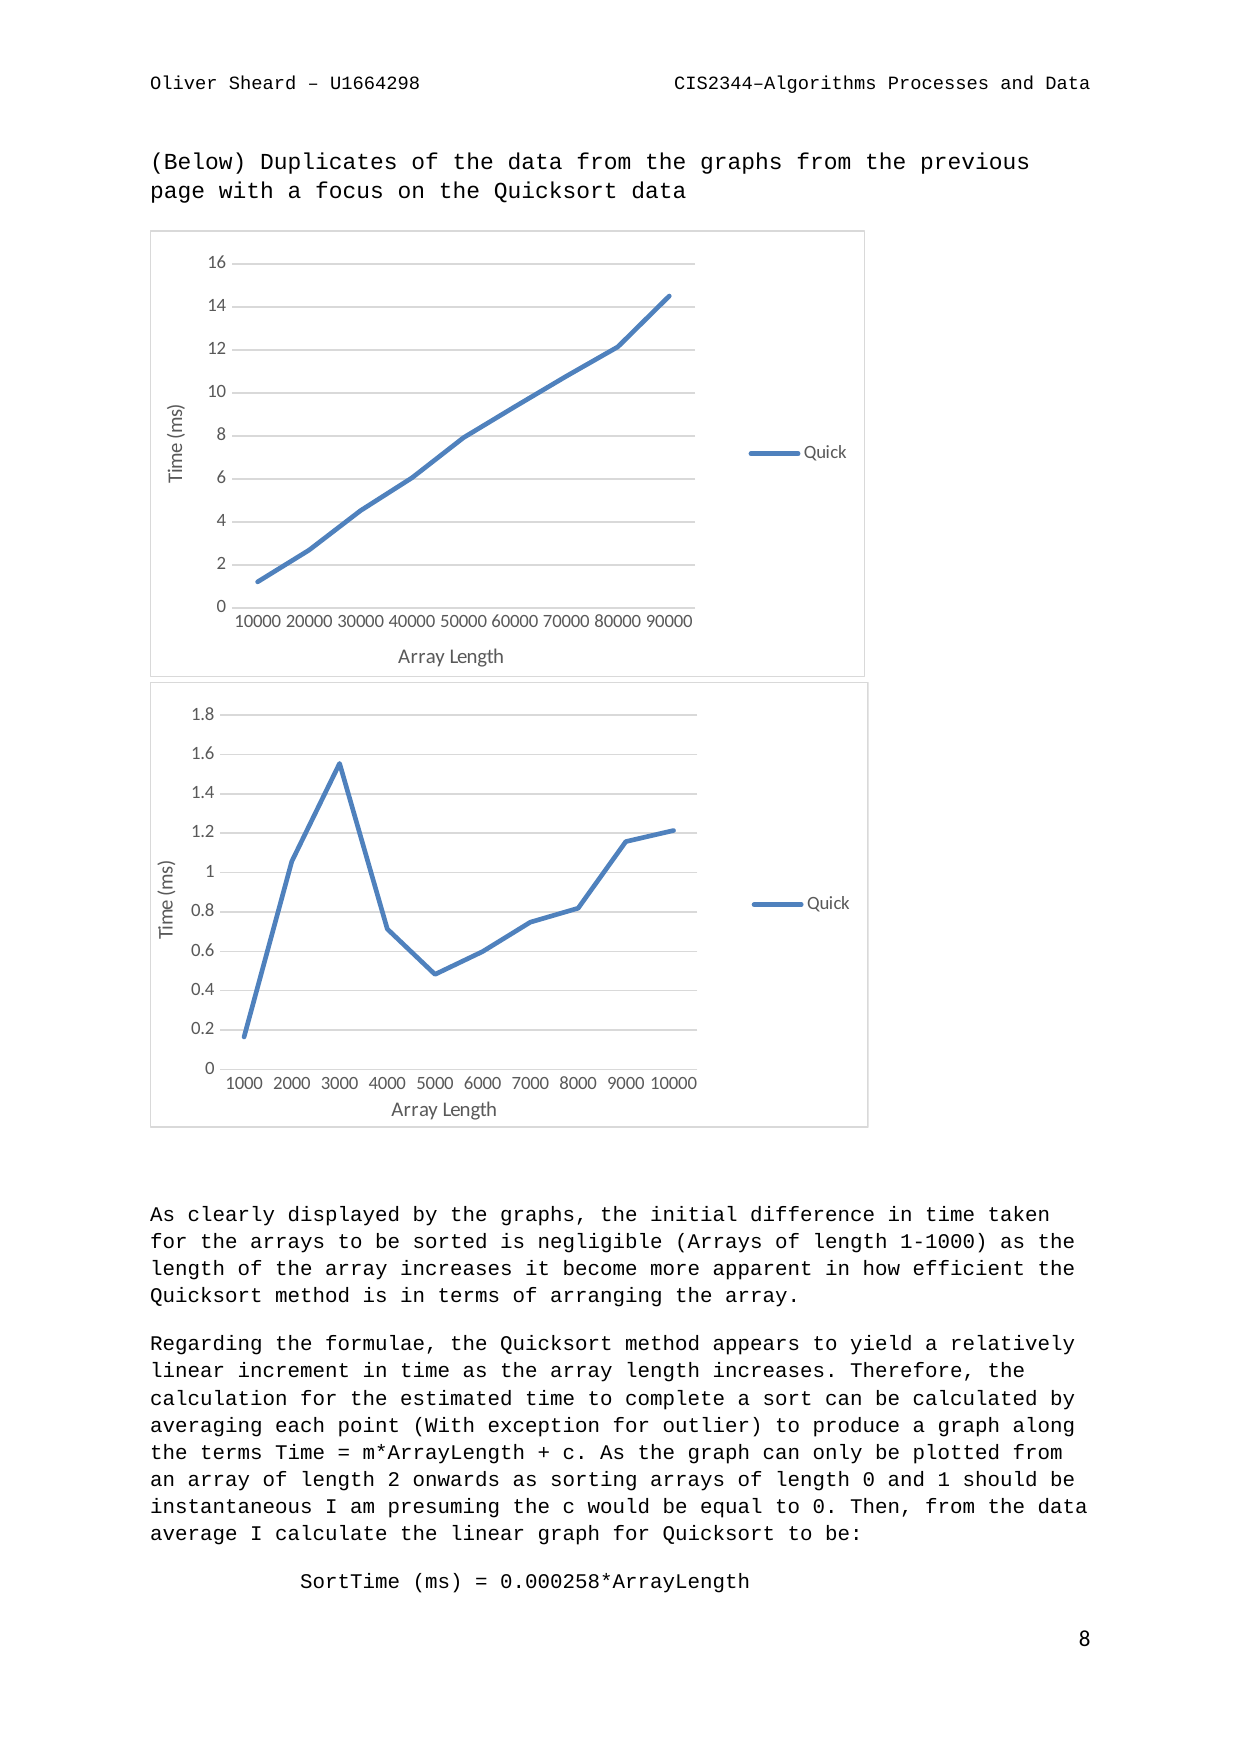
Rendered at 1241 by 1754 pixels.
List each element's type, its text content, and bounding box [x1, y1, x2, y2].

text Regarding the formulae, the Quicksort method appears to yield a relatively linear increment in time as the array length increases. Therefore, the calculation for the estimated time to complete a sort can be calculated by averaging each point (With exception for outlier) to produce a graph along the terms Time = m*ArrayLength + c. As the graph can only be plotted from an array of length 2 onwards as sorting arrays of length 0 and 1 should be instantaneous I am presuming the c would be equal to 0. Then, from the data average I calculate the linear graph for Quicksort to be: [150, 1333, 1090, 1547]
text (Below) Duplicates of the data from the graphs from the previous page with a focus on the Quicksort data [150, 150, 1090, 206]
text As clearly displayed by the graphs, the initial difference in time taken for the arrays to be sorted is negligible (Arrays of length 1-1000) as the length of the array increases it become more apparent in how efficient the Quicksort method is in terms of arranging the array. [150, 1203, 1090, 1309]
text SortTime (ms) = 0.000258*ArrayLength [150, 1571, 1090, 1595]
